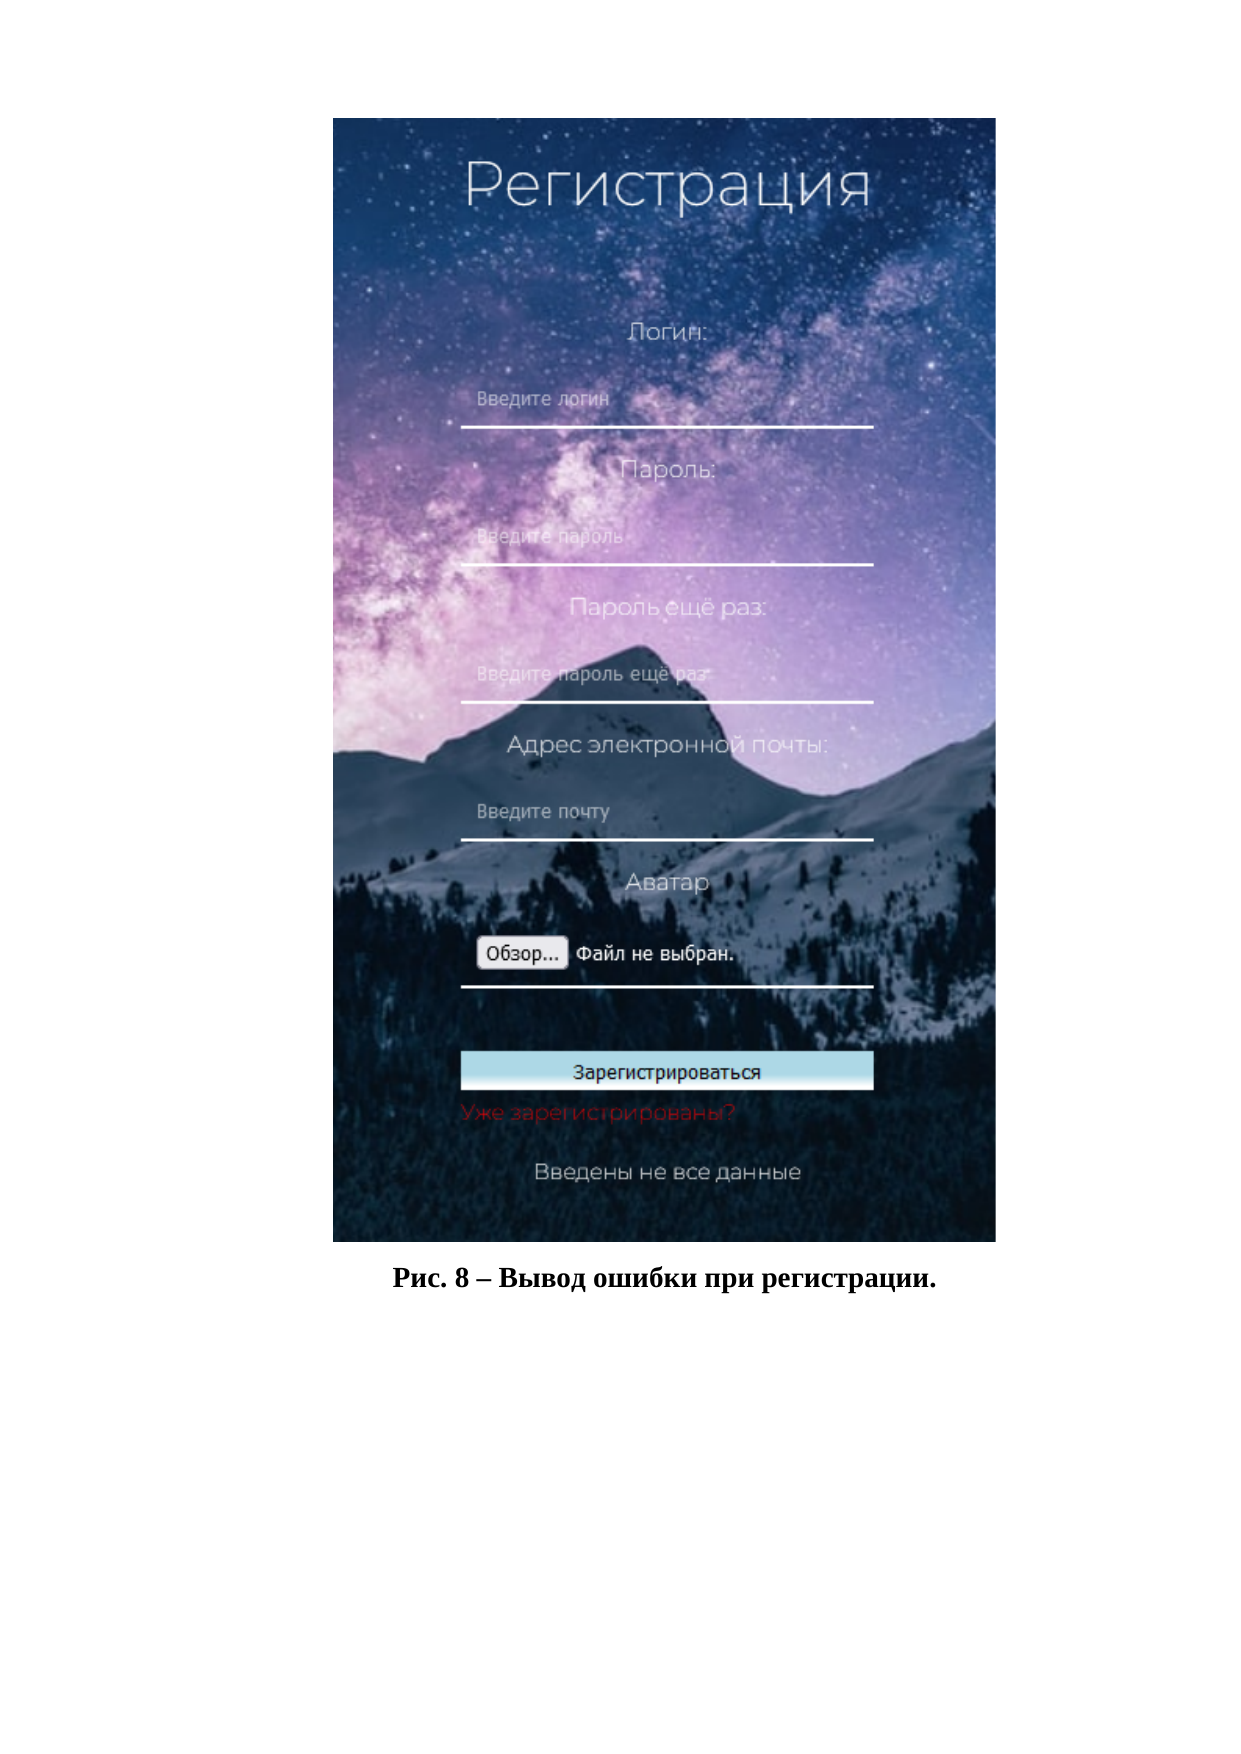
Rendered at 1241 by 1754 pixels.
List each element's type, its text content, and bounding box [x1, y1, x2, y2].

picture [333, 118, 996, 1242]
text Рис. 8 – Вывод ошибки при регистрации. [177, 1261, 1152, 1294]
